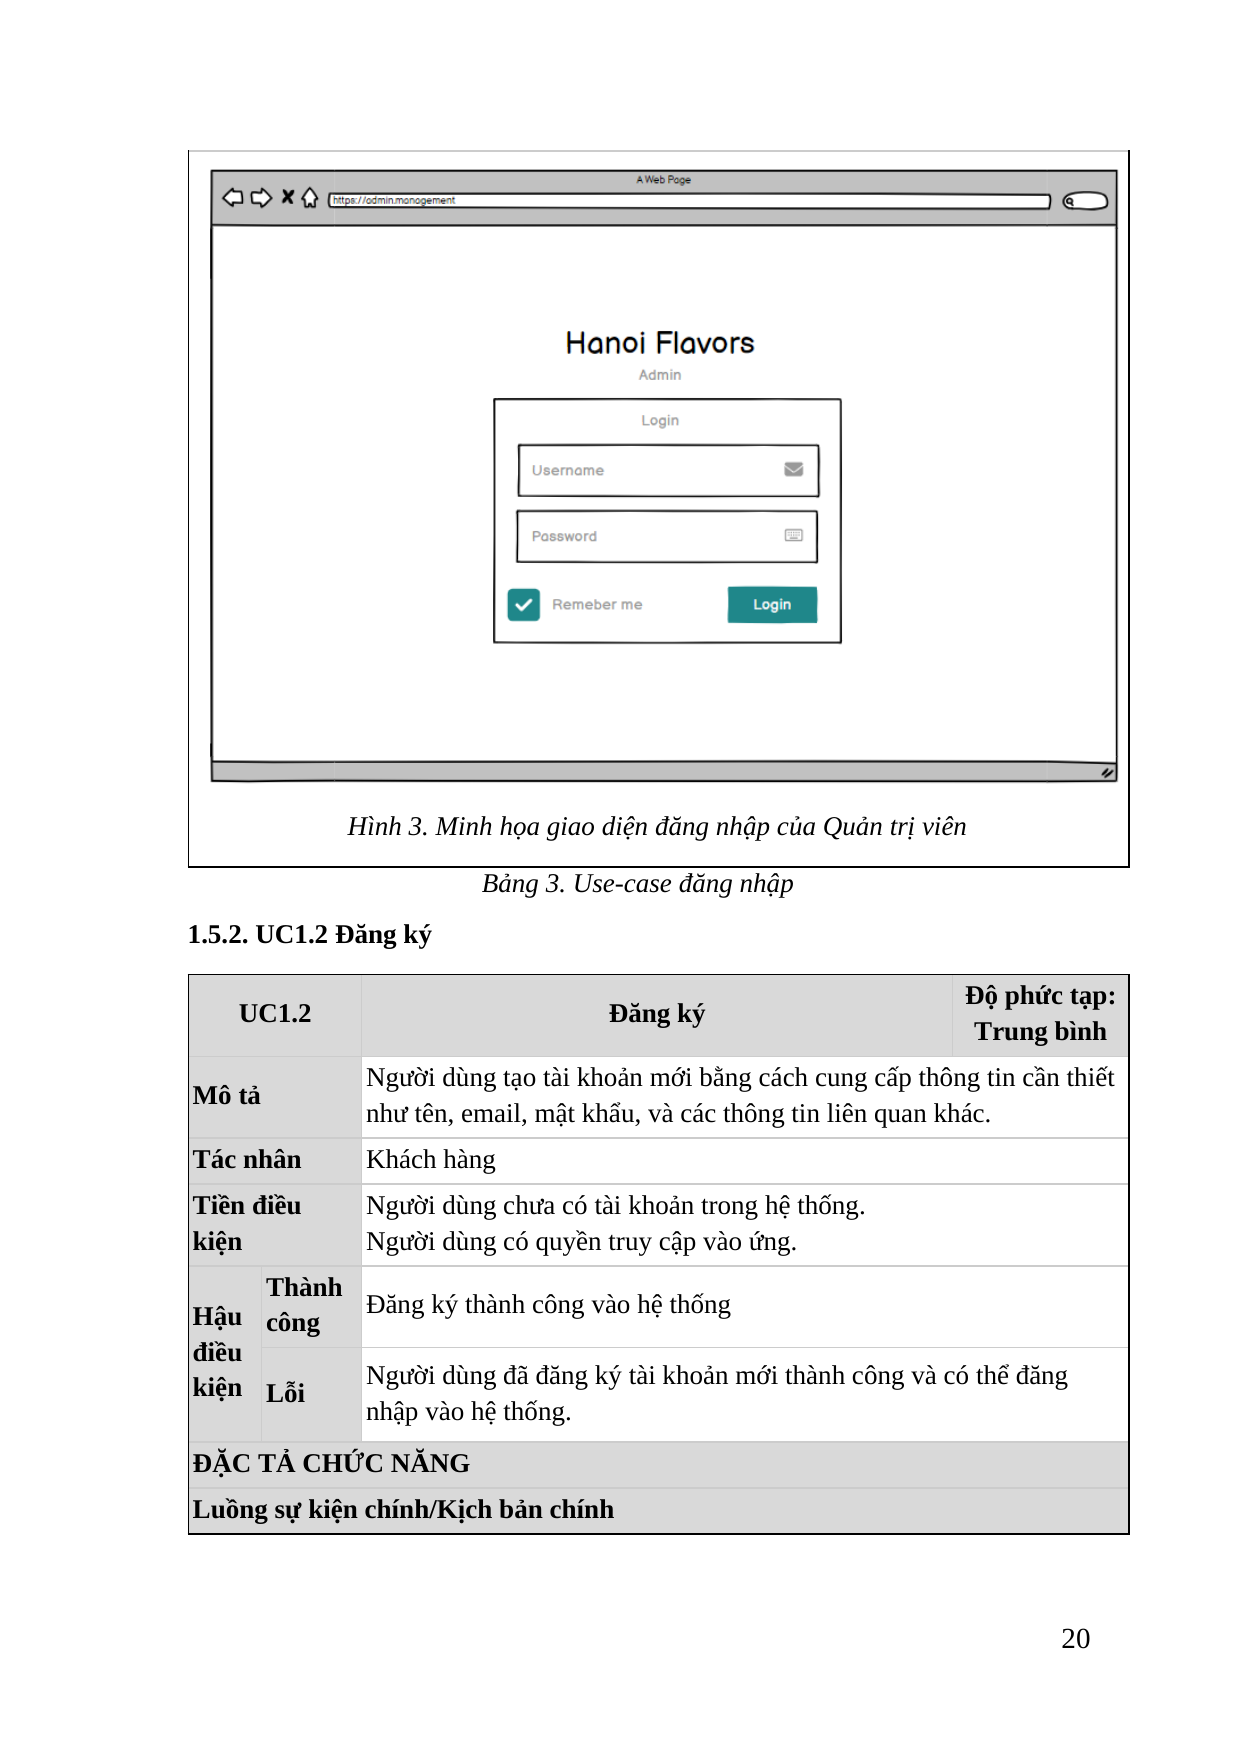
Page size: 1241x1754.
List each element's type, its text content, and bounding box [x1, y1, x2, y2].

table_cell Mô tả [189, 1057, 361, 1137]
subtitle 1.5.2. UC1.2 Đăng ký [187, 924, 1090, 949]
table_cell Người dùng tạo tài khoản mới bằng cách cung cấp thông tin cần thiết như tên, email, mật khẩu, và các thông tin liên quan khác. [362, 1057, 1128, 1137]
table_cell ĐẶC TẢ CHỨC NĂNG [189, 1443, 1128, 1487]
table_cell Hậu điều kiện [189, 1267, 261, 1441]
table_cell Luồng sự kiện chính/Kịch bản chính [189, 1489, 1128, 1533]
table_cell Người dùng chưa có tài khoản trong hệ thống. Người dùng có quyền truy cập vào ứng. [362, 1185, 1128, 1265]
table_header Đăng ký [362, 975, 952, 1056]
table_header Độ phức tạp: Trung bình [953, 975, 1128, 1056]
table_cell Tiền điều kiện [189, 1185, 361, 1265]
picture [192, 155, 1125, 789]
table_cell Người dùng đã đăng ký tài khoản mới thành công và có thể đăng nhập vào hệ thống. [362, 1348, 1128, 1441]
table_cell Tác nhân [189, 1139, 361, 1183]
table_cell Thành công [262, 1267, 361, 1347]
table_cell Lỗi [262, 1348, 361, 1441]
text Bảng 3. Use-case đăng nhập [187, 868, 1090, 899]
table_cell Khách hàng [362, 1139, 1128, 1183]
table_cell Đăng ký thành công vào hệ thống [362, 1267, 1128, 1347]
table_cell Hình 2. Minh họa giao diện đăng nhập của Khách hàng Hình 3. Minh họa giao diện đăng nhập của Quản trị viên [189, 152, 1128, 866]
table_header UC1.2 [189, 975, 361, 1056]
